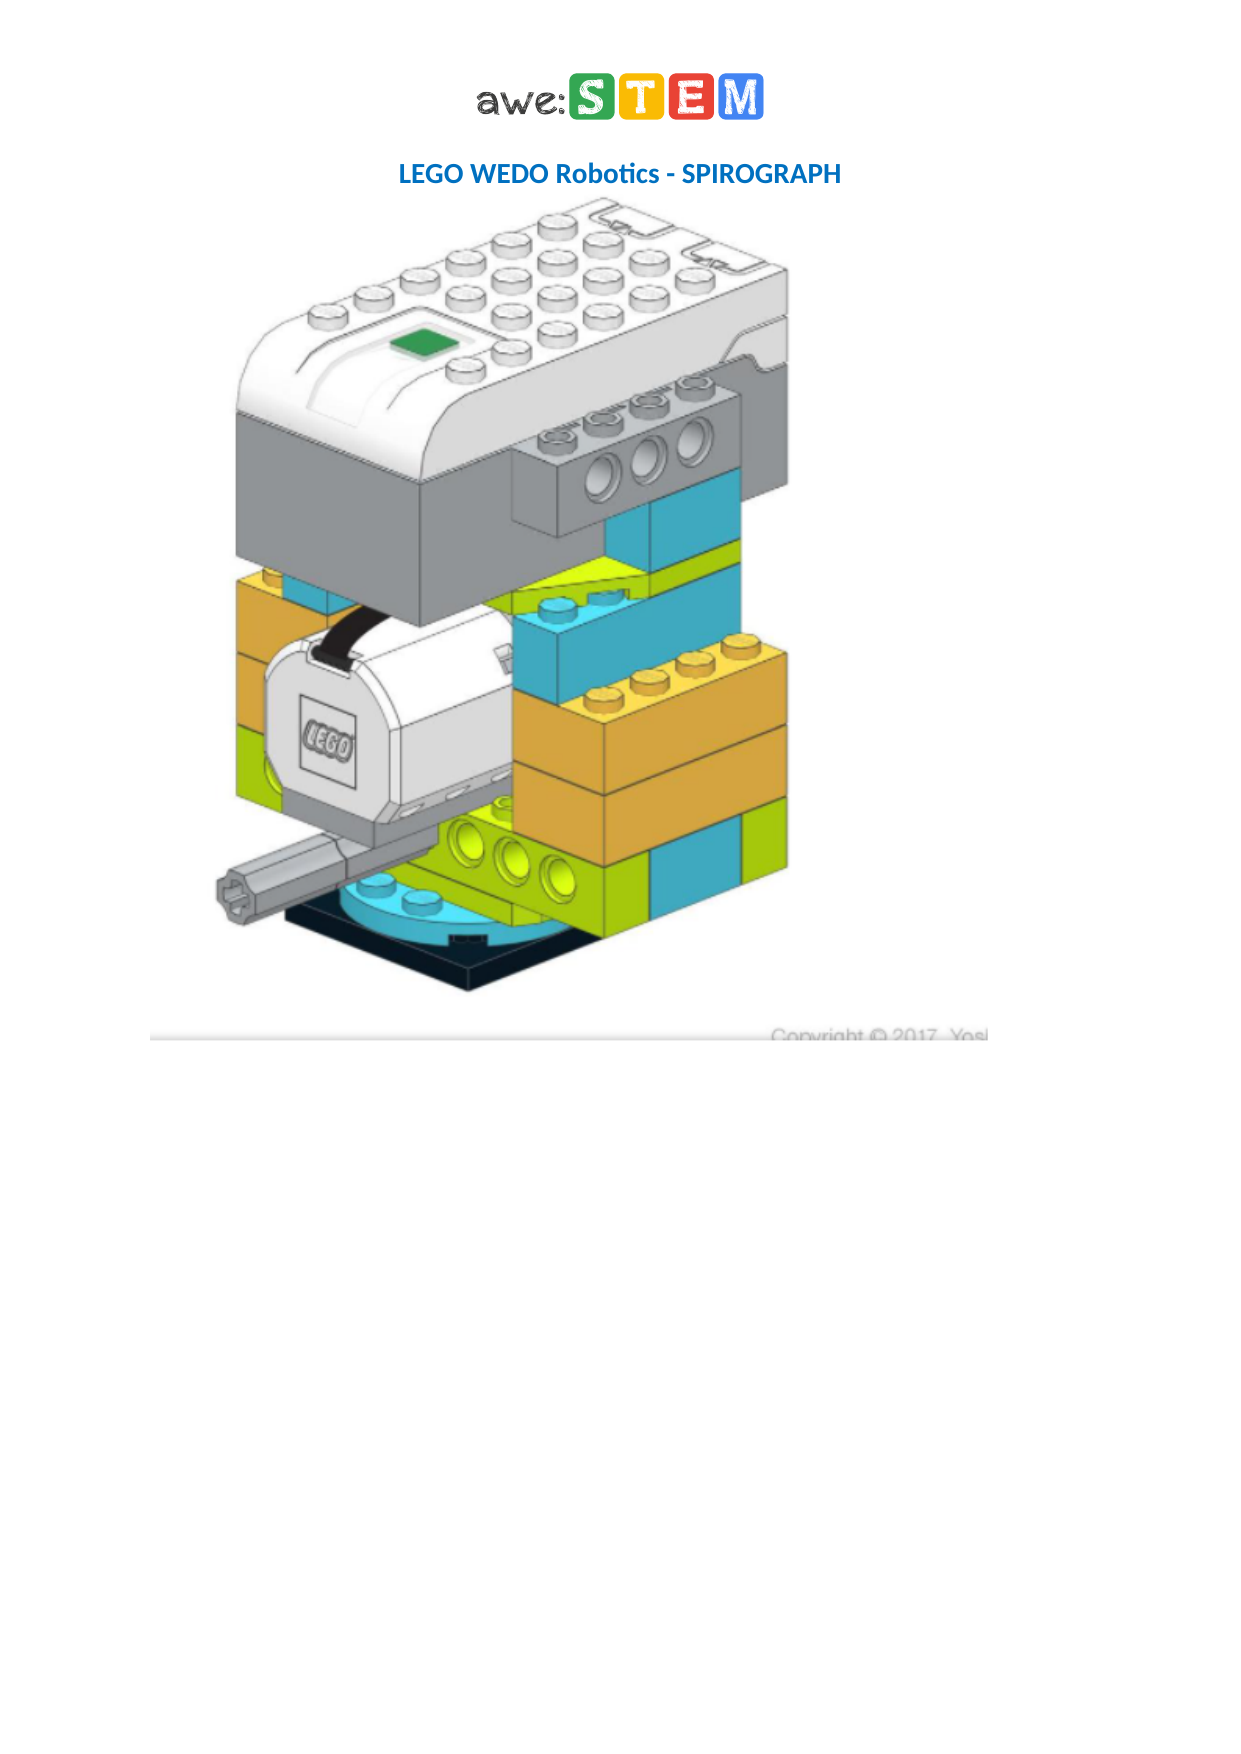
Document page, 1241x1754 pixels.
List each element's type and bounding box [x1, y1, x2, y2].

picture [150, 190, 988, 1050]
picture [476, 73, 764, 127]
